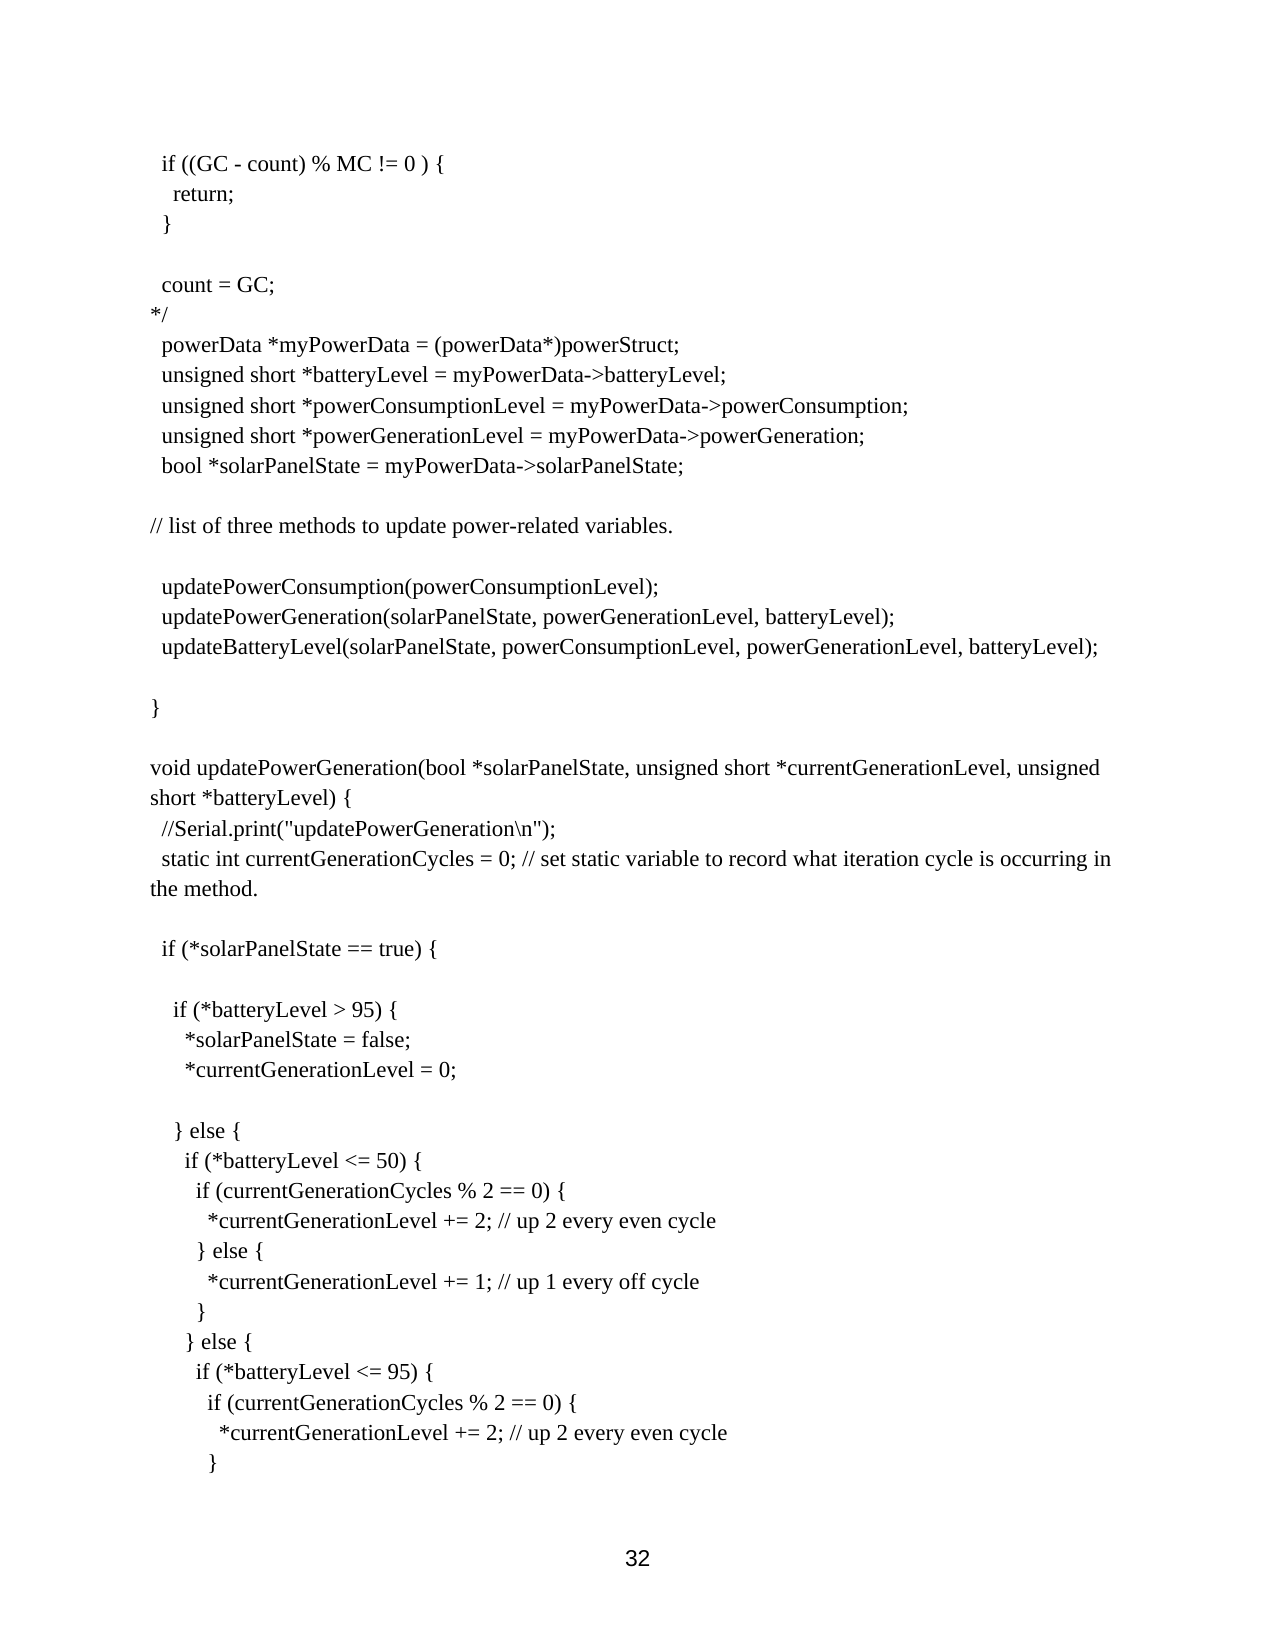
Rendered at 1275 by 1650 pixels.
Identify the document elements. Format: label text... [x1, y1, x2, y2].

text if (*batteryLevel > 95) { [150, 996, 1125, 1022]
text updatePowerGeneration(solarPanelState, powerGenerationLevel, batteryLevel); [150, 603, 1125, 629]
text } [150, 694, 1125, 720]
text //Serial.print("updatePowerGeneration\n"); [150, 814, 1125, 841]
text return; [150, 180, 1125, 207]
text void updatePowerGeneration(bool *solarPanelState, unsigned short *currentGenerationLevel, unsigned short *batteryLevel) { [150, 754, 1125, 811]
text if (currentGenerationCycles % 2 == 0) { [150, 1388, 1125, 1415]
text if (*solarPanelState == true) { [150, 935, 1125, 962]
text *solarPanelState = false; [150, 1026, 1125, 1052]
text } else { [150, 1117, 1125, 1143]
text unsigned short *powerConsumptionLevel = myPowerData->powerConsumption; [150, 392, 1125, 418]
text */ [150, 301, 1125, 327]
text powerData *myPowerData = (powerData*)powerStruct; [150, 331, 1125, 358]
text } [150, 210, 1125, 237]
text static int currentGenerationCycles = 0; // set static variable to record what iteration cycle is occurring in the method. [150, 845, 1125, 901]
text if (currentGenerationCycles % 2 == 0) { [150, 1177, 1125, 1203]
text } else { [150, 1237, 1125, 1264]
text updatePowerConsumption(powerConsumptionLevel); [150, 573, 1125, 599]
text *currentGenerationLevel = 0; [150, 1056, 1125, 1083]
text *currentGenerationLevel += 2; // up 2 every even cycle [150, 1207, 1125, 1234]
text updateBatteryLevel(solarPanelState, powerConsumptionLevel, powerGenerationLevel, batteryLevel); [150, 633, 1125, 660]
text // list of three methods to update power-related variables. [150, 512, 1125, 539]
text unsigned short *powerGenerationLevel = myPowerData->powerGeneration; [150, 422, 1125, 448]
text count = GC; [150, 271, 1125, 297]
text } [150, 1449, 1125, 1475]
text *currentGenerationLevel += 2; // up 2 every even cycle [150, 1419, 1125, 1445]
text if (*batteryLevel <= 95) { [150, 1358, 1125, 1385]
text if ((GC - count) % MC != 0 ) { [150, 150, 1125, 176]
text bool *solarPanelState = myPowerData->solarPanelState; [150, 452, 1125, 478]
text } else { [150, 1328, 1125, 1354]
text } [150, 1298, 1125, 1324]
text unsigned short *batteryLevel = myPowerData->batteryLevel; [150, 361, 1125, 388]
text *currentGenerationLevel += 1; // up 1 every off cycle [150, 1268, 1125, 1294]
text if (*batteryLevel <= 50) { [150, 1147, 1125, 1173]
